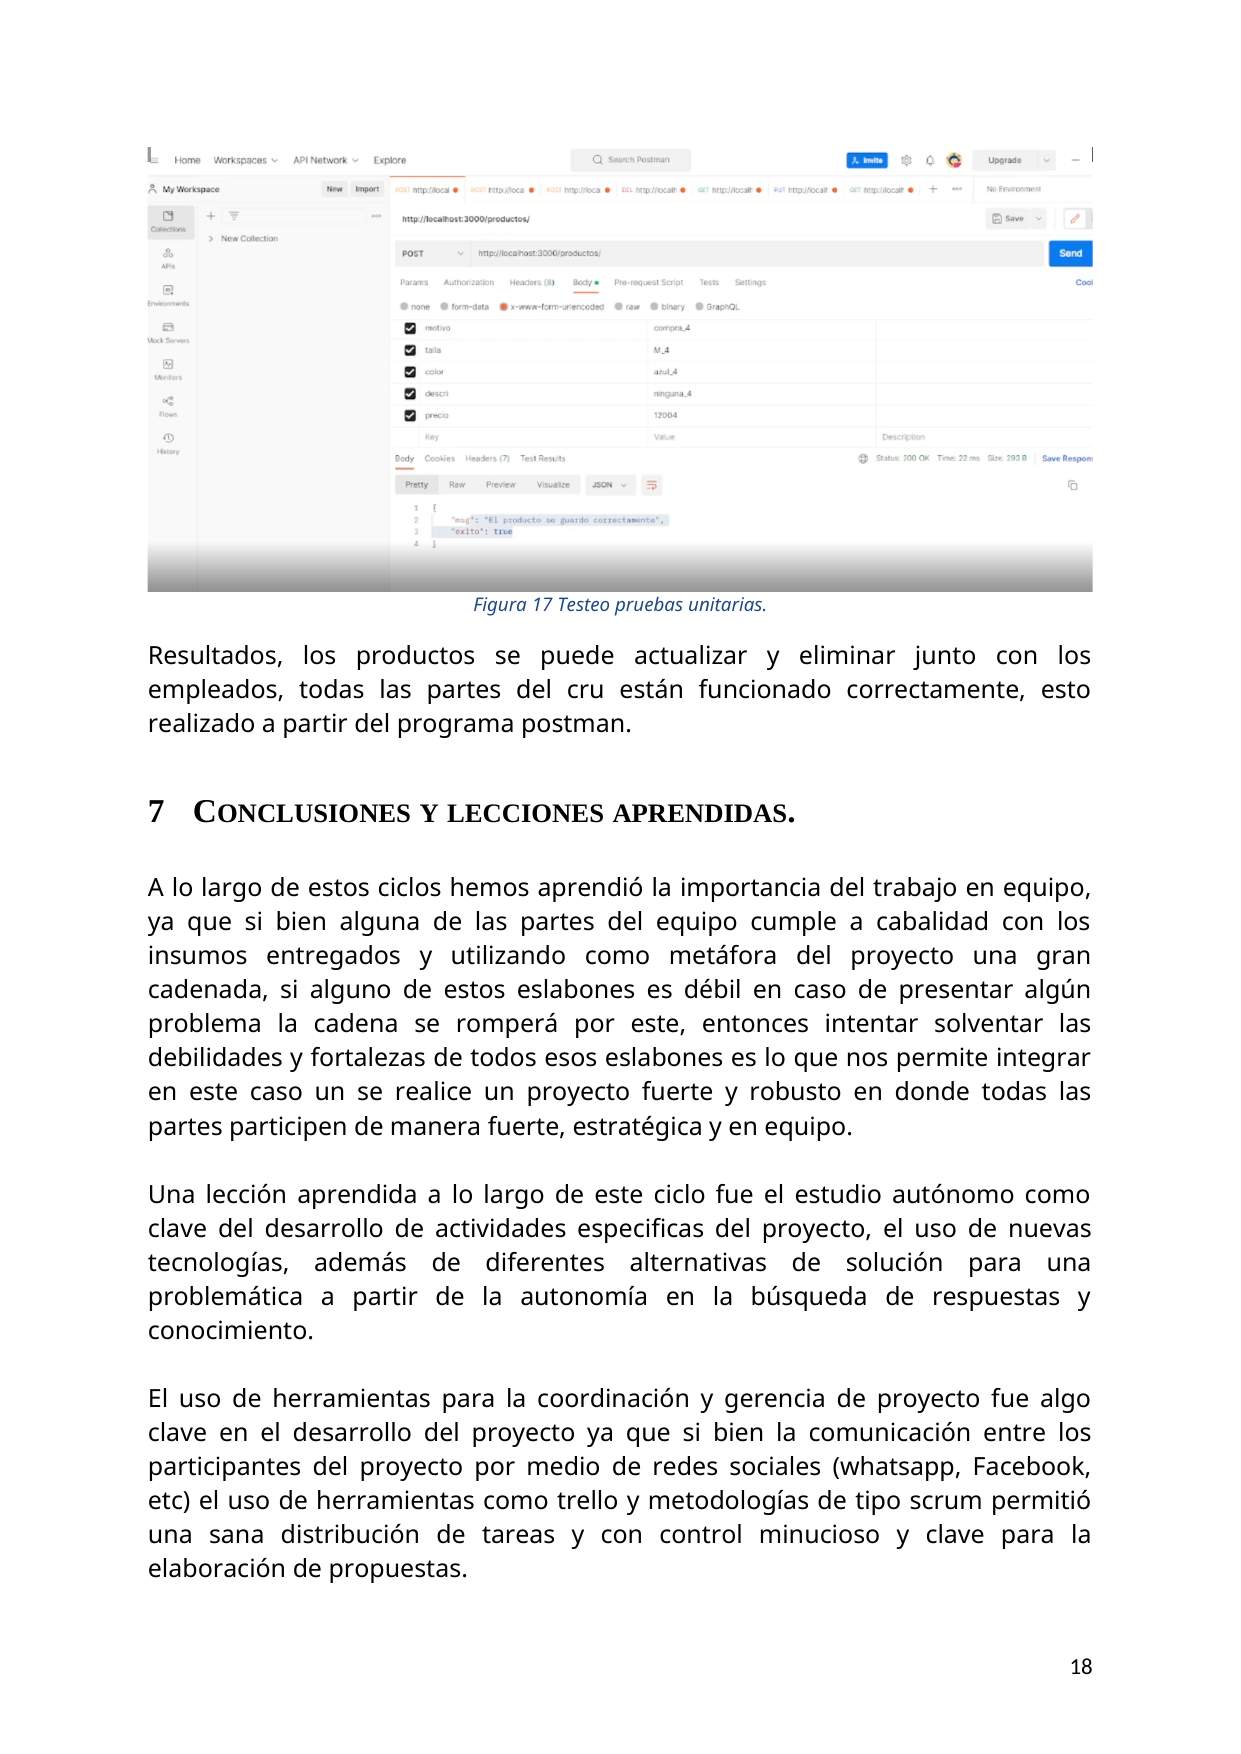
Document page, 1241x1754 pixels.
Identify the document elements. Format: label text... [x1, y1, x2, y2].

text A lo largo de estos ciclos hemos aprendió la importancia del trabajo en equipo, ya que si bien alguna de las partes del equipo cumple a cabalidad con los insumos entregados y utilizando como metáfora del proyecto una gran cadenada, si alguno de estos eslabones es débil en caso de presentar algún problema la cadena se romperá por este, entonces intentar solventar las debilidades y fortalezas de todos esos eslabones es lo que nos permite integrar en este caso un se realice un proyecto fuerte y robusto en donde todas las partes participen de manera fuerte, estratégica y en equipo. [148, 870, 1092, 1142]
picture [147, 147, 1093, 592]
text Una lección aprendida a lo largo de este ciclo fue el estudio autónomo como clave del desarrollo de actividades especificas del proyecto, el uso de nuevas tecnologías, además de diferentes alternativas de solución para una problemática a partir de la autonomía en la búsqueda de respuestas y conocimiento. [148, 1176, 1092, 1347]
text Resultados, los productos se puede actualizar y eliminar junto con los empleados, todas las partes del cru están funcionado correctamente, esto realizado a partir del programa postman. [148, 637, 1092, 740]
subtitle Conclusiones y lecciones aprendidas. [148, 791, 1092, 829]
text El uso de herramientas para la coordinación y gerencia de proyecto fue algo clave en el desarrollo del proyecto ya que si bien la comunicación entre los participantes del proyecto por medio de redes sociales (whatsapp, Facebook, etc) el uso de herramientas como trello y metodologías de tipo scrum permitió una sana distribución de tareas y con control minucioso y clave para la elaboración de propuestas. [148, 1381, 1092, 1585]
